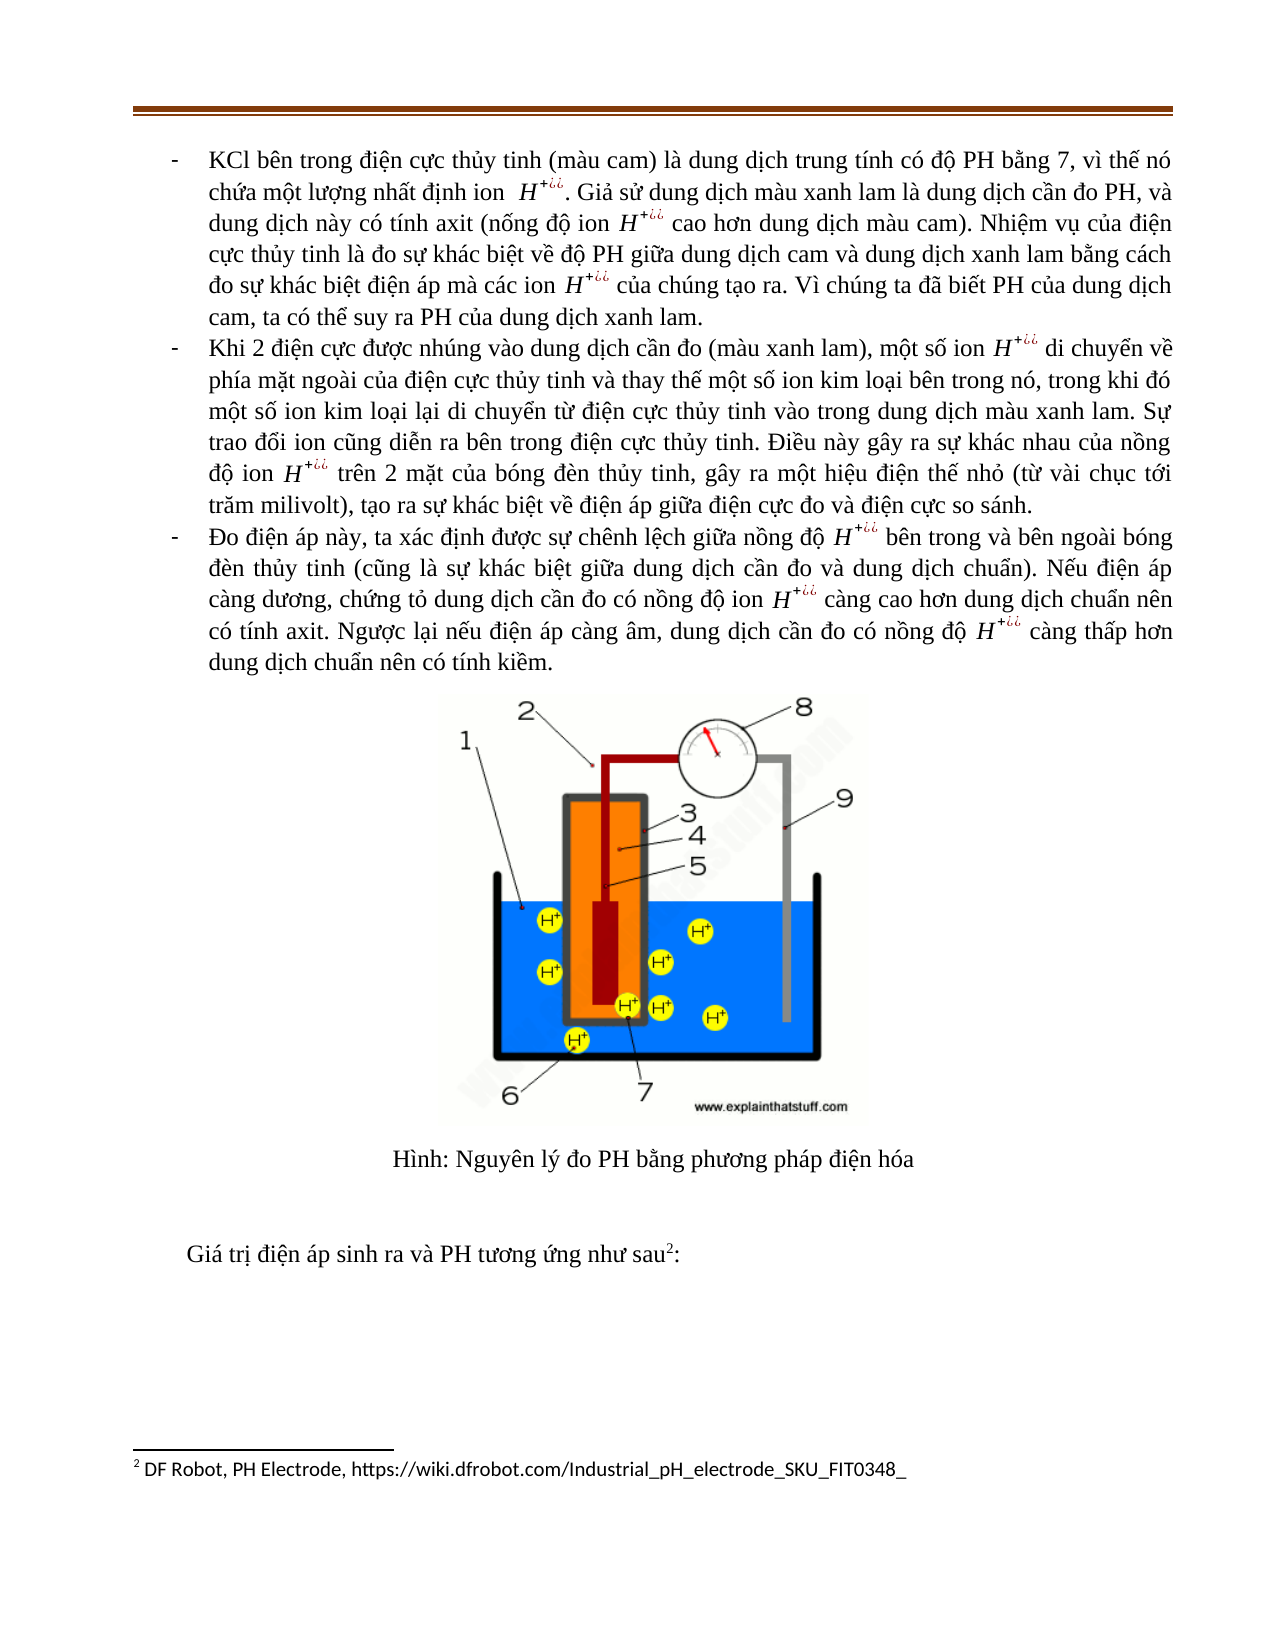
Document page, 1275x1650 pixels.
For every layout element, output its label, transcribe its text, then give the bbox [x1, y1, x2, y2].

text Hình: Nguyên lý đo PH bằng phương pháp điện hóa [133, 1144, 1173, 1173]
list KCl bên trong điện cực thủy tinh (màu cam) là dung dịch trung tính có độ PH bằng 7, vì thế nó chứa một lượng nhất định ion . Giả sử dung dịch màu xanh lam là dung dịch cần đo PH, và dung dịch này có tính axit (nống độ ion cao hơn dung dịch màu cam). Nhiệm vụ của điện cực thủy tinh là đo sự khác biệt về độ PH giữa dung dịch cam và dung dịch xanh lam bằng cách đo sự khác biệt điện áp mà các ion của chúng tạo ra. Vì chúng ta đã biết PH của dung dịch cam, ta có thể suy ra PH của dung dịch xanh lam. [171, 144, 1173, 330]
text Giá trị điện áp sinh ra và PH tương ứng như sau: [133, 1239, 1173, 1268]
picture [437, 694, 869, 1126]
list Khi 2 điện cực được nhúng vào dung dịch cần đo (màu xanh lam), một số ion di chuyển về phía mặt ngoài của điện cực thủy tinh và thay thế một số ion kim loại bên trong nó, trong khi đó một số ion kim loại lại di chuyển từ điện cực thủy tinh vào trong dung dịch màu xanh lam. Sự trao đổi ion cũng diễn ra bên trong điện cực thủy tinh. Điều này gây ra sự khác nhau của nồng độ ion trên 2 mặt của bóng đèn thủy tinh, gây ra một hiệu điện thế nhỏ (từ vài chục tới trăm milivolt), tạo ra sự khác biệt về điện áp giữa điện cực đo và điện cực so sánh. [171, 333, 1173, 518]
list Đo điện áp này, ta xác định được sự chênh lệch giữa nồng độ bên trong và bên ngoài bóng đèn thủy tinh (cũng là sự khác biệt giữa dung dịch cần đo và dung dịch chuẩn). Nếu điện áp càng dương, chứng tỏ dung dịch cần đo có nồng độ ion càng cao hơn dung dịch chuẩn nên có tính axit. Ngược lại nếu điện áp càng âm, dung dịch cần đo có nồng độ càng thấp hơn dung dịch chuẩn nên có tính kiềm. [171, 521, 1173, 676]
